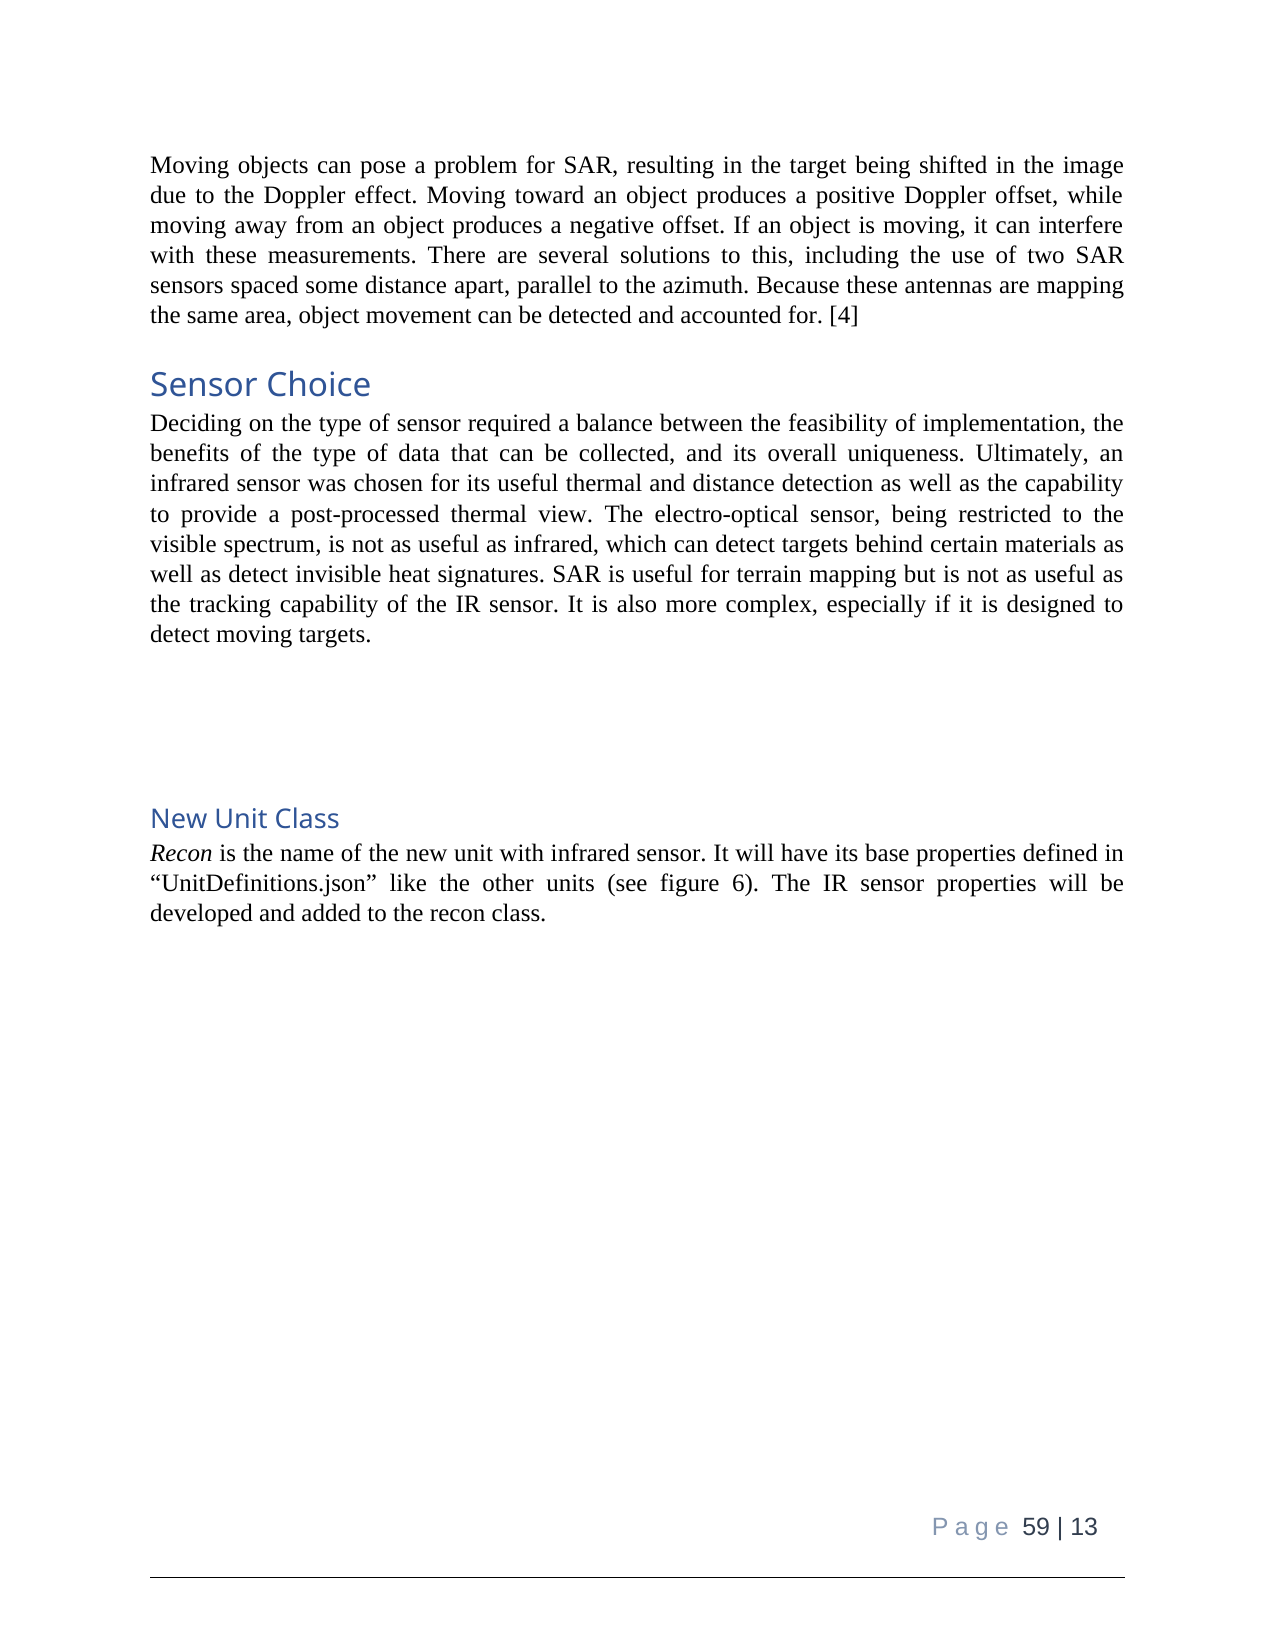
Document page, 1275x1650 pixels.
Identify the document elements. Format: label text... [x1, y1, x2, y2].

text Moving objects can pose a problem for SAR, resulting in the target being shifted in the image due to the Doppler effect. Moving toward an object produces a positive Doppler offset, while moving away from an object produces a negative offset. If an object is moving, it can interfere with these measurements. There are several solutions to this, including the use of two SAR sensors spaced some distance apart, parallel to the azimuth. Because these antennas are mapping the same area, object movement can be detected and accounted for. [4] [150, 150, 1125, 329]
text Recon is the name of the new unit with infrared sensor. It will have its base properties defined in “UnitDefinitions.json” like the other units (see figure 6). The IR sensor properties will be developed and added to the recon class. [150, 838, 1125, 927]
text Deciding on the type of sensor required a balance between the feasibility of implementation, the benefits of the type of data that can be collected, and its overall uniqueness. Ultimately, an infrared sensor was chosen for its useful thermal and distance detection as well as the capability to provide a post-processed thermal view. The electro-optical sensor, being restricted to the visible spectrum, is not as useful as infrared, which can detect targets behind certain materials as well as detect invisible heat signatures. SAR is useful for terrain mapping but is not as useful as the tracking capability of the IR sensor. It is also more complex, especially if it is designed to detect moving targets. [150, 408, 1125, 648]
text Sensor Choice [150, 361, 1125, 406]
text New Unit Class [150, 800, 1125, 837]
